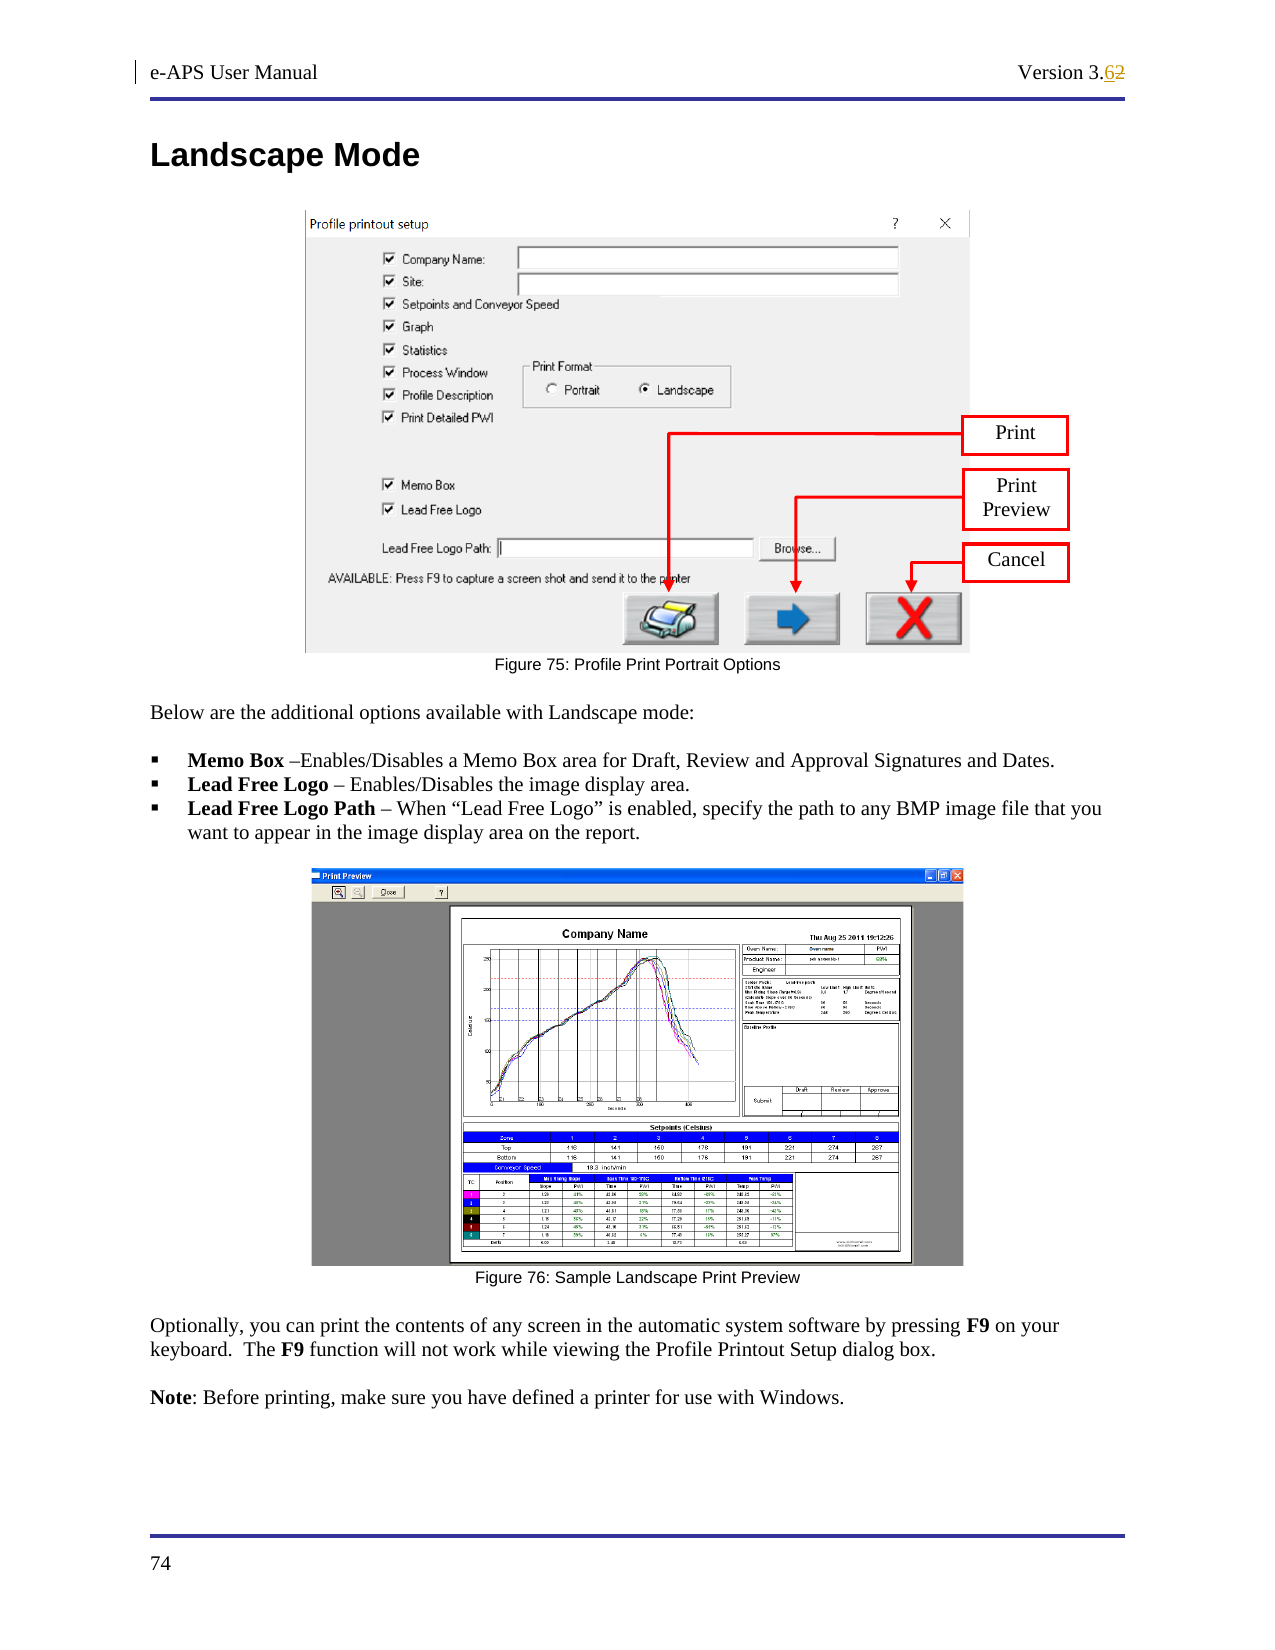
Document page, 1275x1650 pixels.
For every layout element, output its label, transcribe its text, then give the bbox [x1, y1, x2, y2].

list Lead Free Logo Path – When “Lead Free Logo” is enabled, specify the path to any BMP image file that you want to appear in the image display area on the report. [150, 796, 1125, 844]
subtitle Landscape Mode [150, 135, 1125, 173]
text Optionally, you can print the contents of any screen in the automatic system software by pressing F9 on your keyboard. The F9 function will not work while viewing the Profile Printout Setup dialog box. [150, 1313, 1125, 1361]
picture [305, 210, 970, 653]
list Lead Free Logo – Enables/Disables the image display area. [150, 772, 1125, 796]
text Note: Before printing, make sure you have defined a printer for use with Windows. [150, 1385, 1125, 1409]
picture [311, 868, 964, 1266]
list Memo Box –Enables/Disables a Memo Box area for Draft, Review and Approval Signatures and Dates. [150, 748, 1125, 772]
text Below are the additional options available with Landscape mode: [150, 700, 1125, 724]
